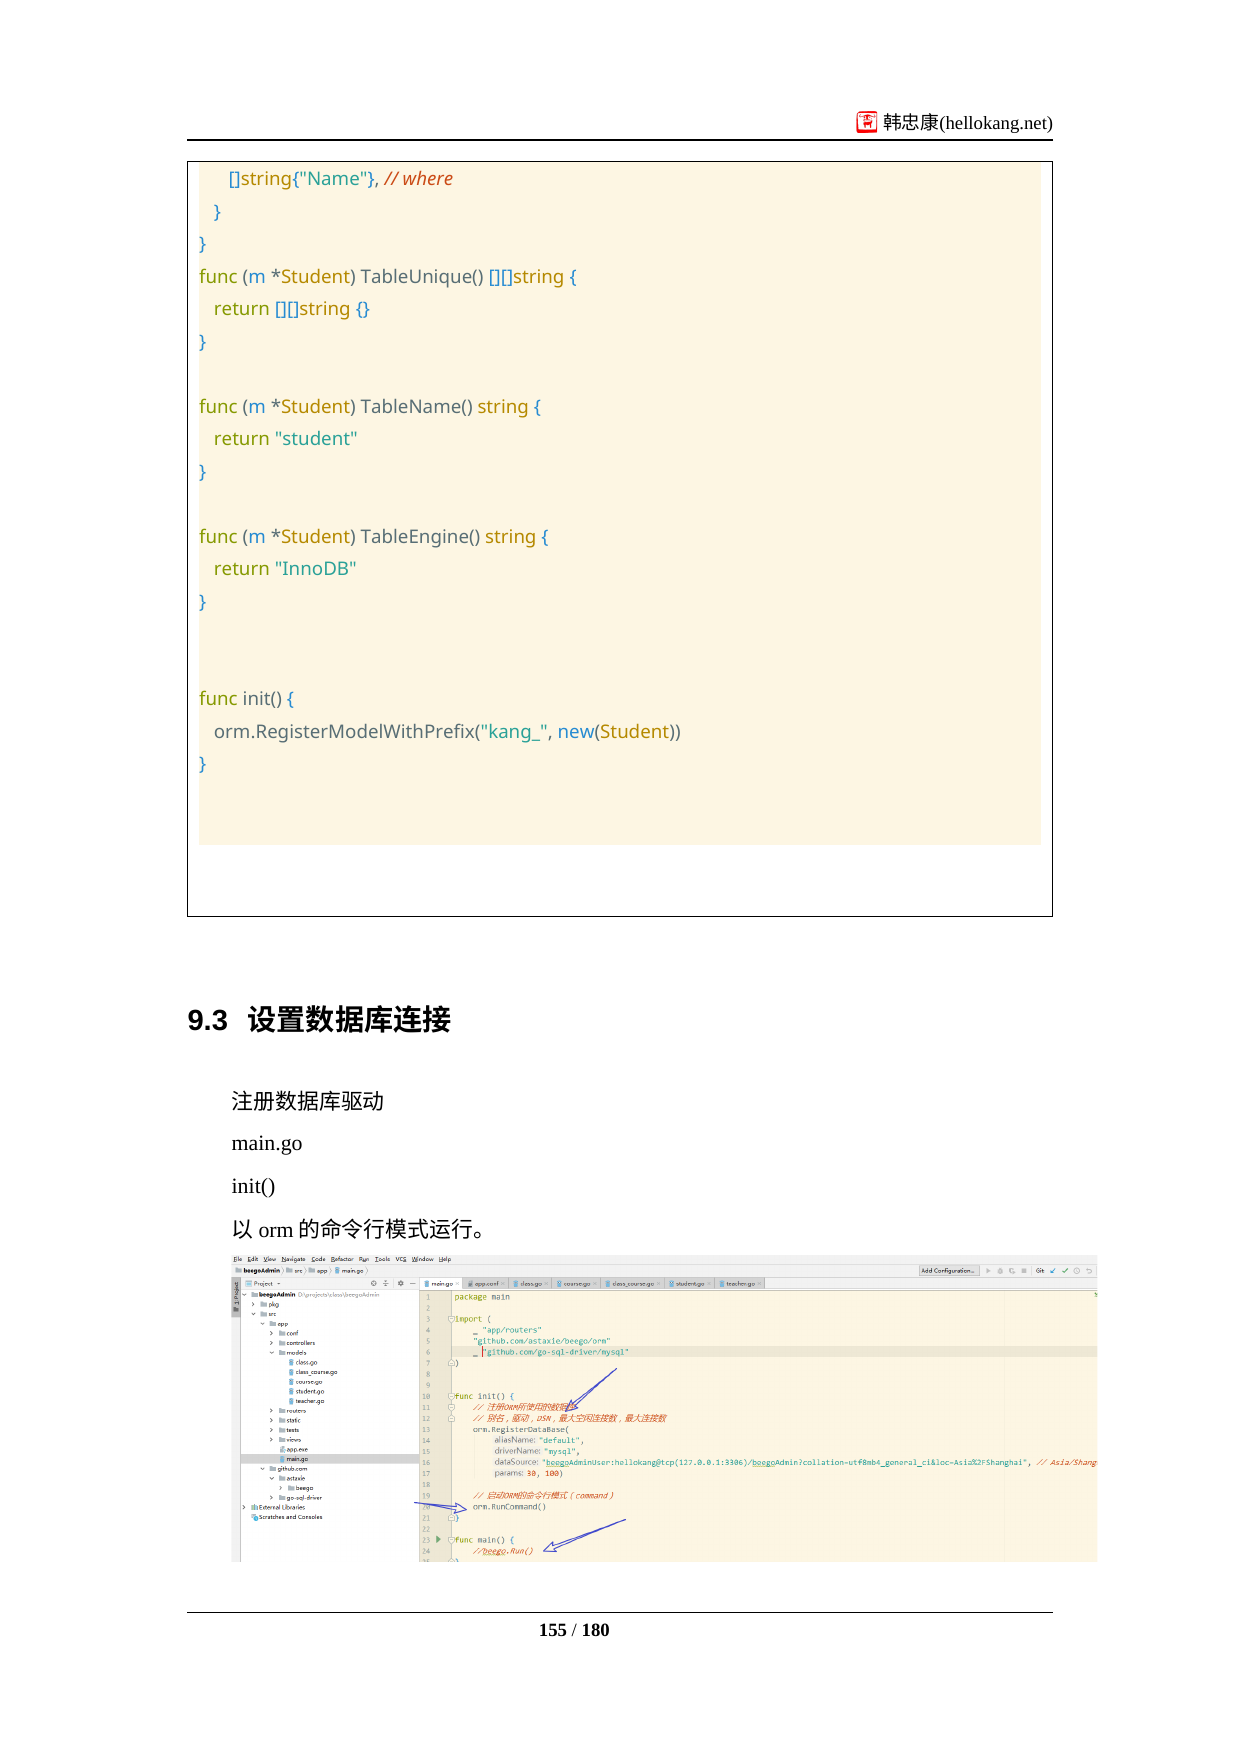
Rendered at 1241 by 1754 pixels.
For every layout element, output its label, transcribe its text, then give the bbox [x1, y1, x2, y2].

subtitle 设置数据库连接 [187, 985, 1053, 1050]
text 以 orm的命令行模式运行。 [187, 1212, 1053, 1244]
text init() [187, 1169, 1053, 1202]
picture [856, 111, 878, 133]
text main.go [187, 1126, 1053, 1159]
text 注册数据库驱动 [187, 1083, 1053, 1116]
picture [231, 1255, 1098, 1562]
